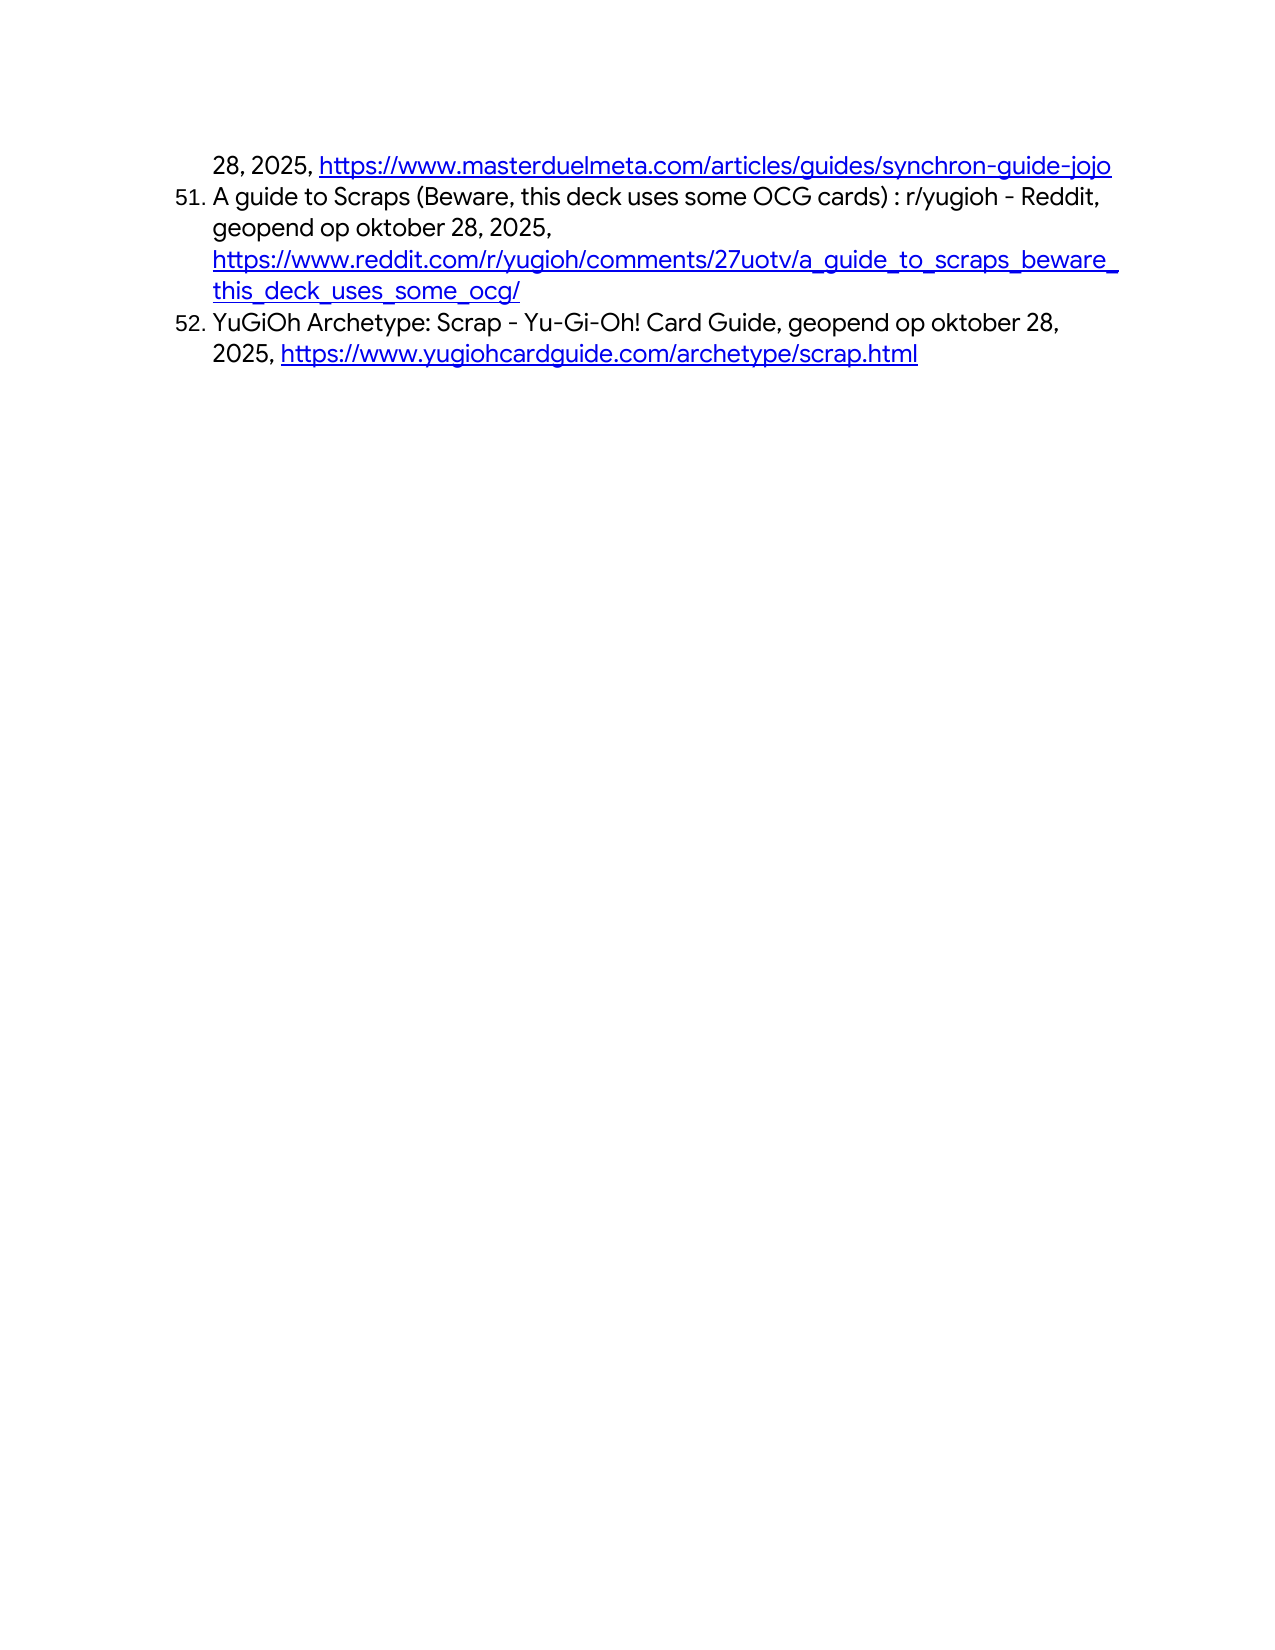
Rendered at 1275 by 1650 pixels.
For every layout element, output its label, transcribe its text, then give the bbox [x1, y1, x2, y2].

list YuGiOh Archetype: Scrap - Yu-Gi-Oh! Card Guide, geopend op oktober 28, 2025, https://www.yugiohcardguide.com/archetype/scrap.html [175, 307, 1125, 369]
list A guide to Scraps (Beware, this deck uses some OCG cards) : r/yugioh - Reddit, geopend op oktober 28, 2025, https://www.reddit.com/r/yugioh/comments/27uotv/a_guide_to_scraps_beware_this_deck_uses_some_ocg/ [175, 181, 1125, 307]
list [175, 150, 1125, 181]
